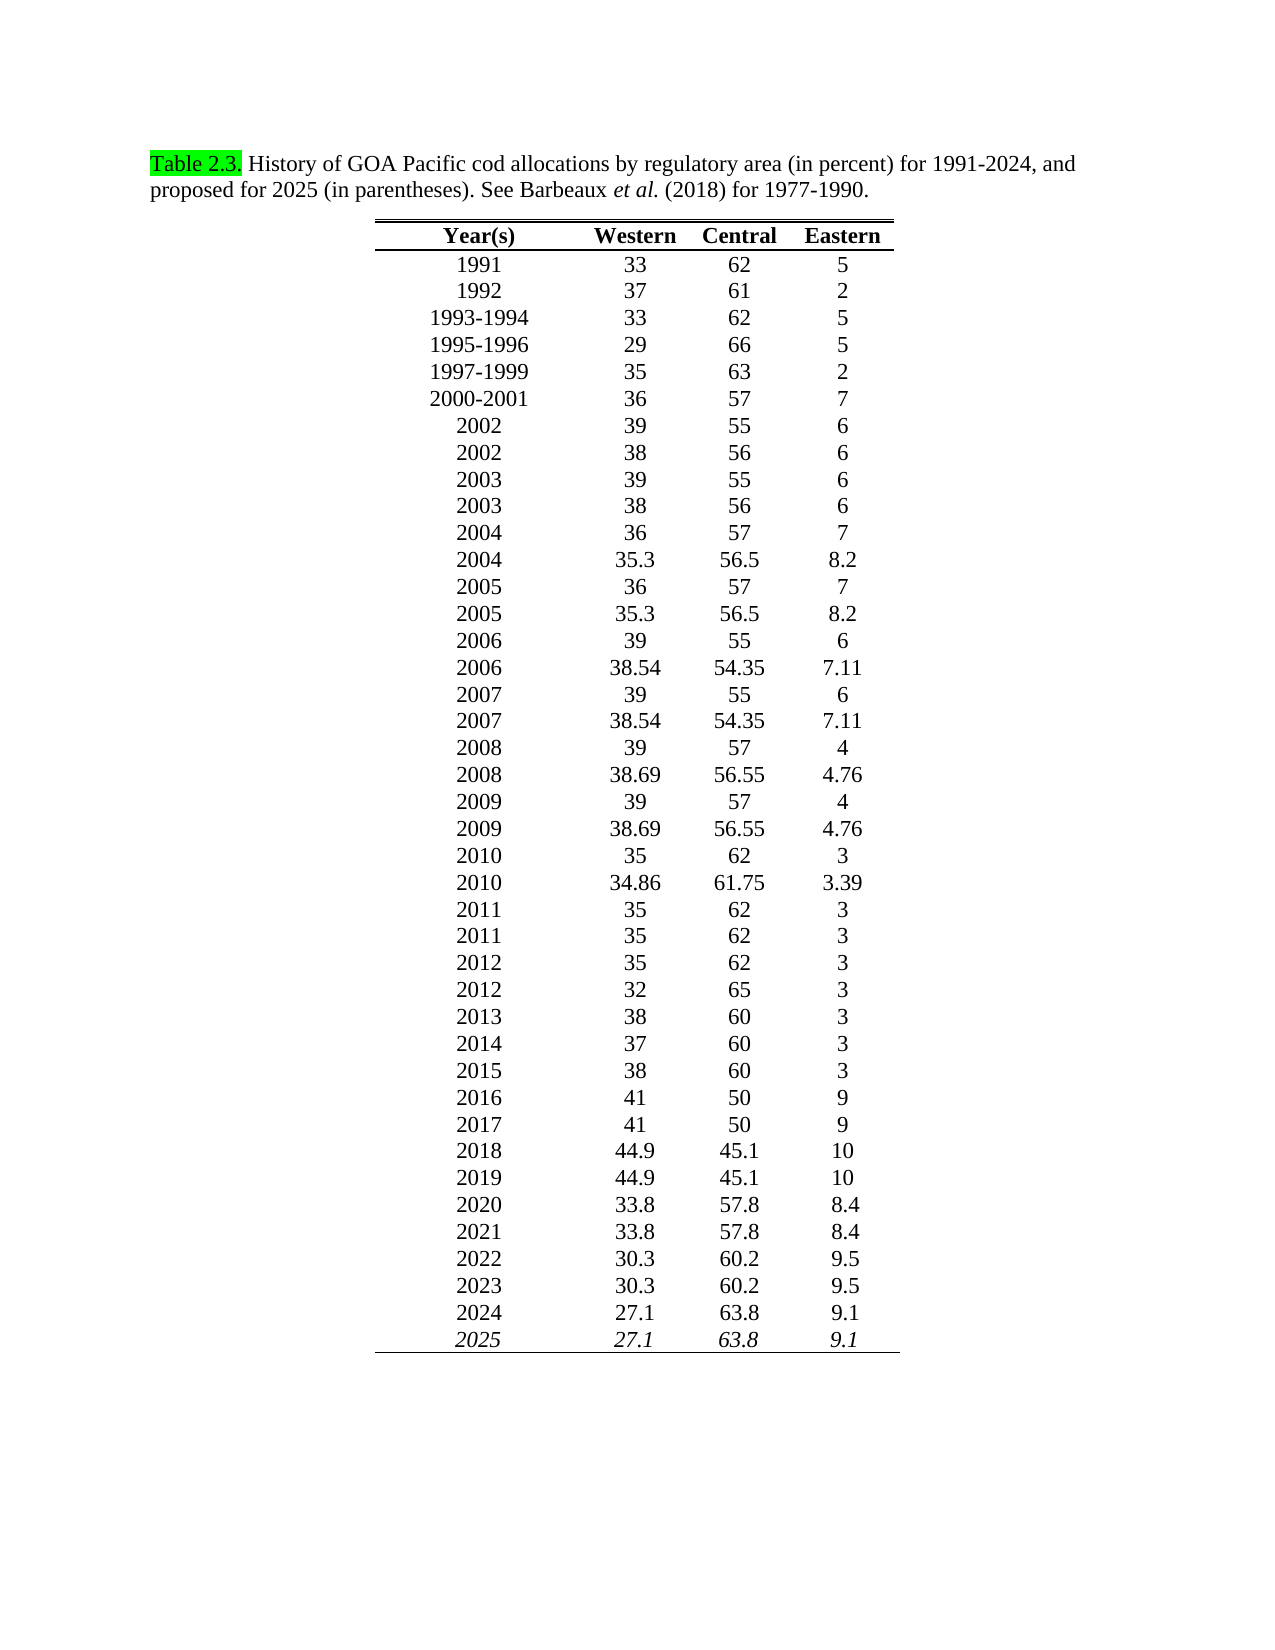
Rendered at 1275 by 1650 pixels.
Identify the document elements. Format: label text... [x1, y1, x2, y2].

table_cell 5 [791, 331, 894, 358]
table_header Eastern [791, 223, 894, 249]
table_cell 1993-1994 [375, 304, 582, 331]
table_cell 4.76 [791, 761, 894, 788]
table_cell 2005 [375, 600, 582, 627]
table_cell 35.3 [583, 546, 688, 573]
table_cell 39 [583, 465, 688, 492]
table_header Central [688, 223, 791, 249]
table_cell 2002 [375, 412, 582, 438]
table_cell 6 [791, 465, 894, 492]
table_cell 57 [688, 788, 791, 815]
table_cell 50 [688, 1110, 791, 1137]
table_cell 2012 [375, 976, 582, 1003]
table_cell 30.3 [583, 1245, 688, 1272]
table_cell 2006 [375, 627, 582, 653]
table_cell 50 [688, 1084, 791, 1110]
table_header Year(s) [375, 223, 582, 249]
table_cell 33 [583, 251, 688, 277]
table_cell 61.75 [688, 869, 791, 895]
table_cell 2011 [375, 895, 582, 922]
table_cell 45.1 [688, 1137, 791, 1164]
table_cell 57 [688, 519, 791, 546]
table_cell 56.55 [688, 761, 791, 788]
table_cell 2024 [375, 1299, 582, 1325]
table_cell 8.2 [791, 600, 894, 627]
table_cell 9.1 [791, 1299, 899, 1325]
table_cell 2 [791, 277, 894, 304]
table_cell 44.9 [583, 1137, 688, 1164]
table_cell 56 [688, 439, 791, 465]
table_cell 2000-2001 [375, 385, 582, 412]
table_cell 3 [791, 922, 894, 949]
table_cell 6 [791, 680, 894, 707]
table_cell 55 [688, 680, 791, 707]
table_cell 3 [791, 895, 894, 922]
table_cell 35 [583, 922, 688, 949]
table_cell 27.1 [583, 1325, 688, 1352]
table_cell 3 [791, 949, 894, 976]
table_cell 55 [688, 412, 791, 438]
table_cell 2025 [375, 1325, 582, 1352]
table_cell 35 [583, 358, 688, 385]
table_cell 2017 [375, 1110, 582, 1137]
table_cell 56.5 [688, 546, 791, 573]
table_cell 35 [583, 895, 688, 922]
table_cell 38 [583, 1003, 688, 1030]
table_cell 30.3 [583, 1272, 688, 1298]
table_cell 2006 [375, 654, 582, 680]
table_cell 39 [583, 627, 688, 653]
table_header Western [583, 223, 688, 249]
table_cell 1997-1999 [375, 358, 582, 385]
table_cell 2003 [375, 465, 582, 492]
table_cell 60 [688, 1003, 791, 1030]
table_cell 2023 [375, 1272, 582, 1298]
text Table 2.3. History of GOA Pacific cod allocations by regulatory area (in percent) for 1991-2024, and proposed for 2025 (in parentheses). See Barbeaux et al. (2018) for 1977-1990. [150, 150, 1125, 203]
table_cell 63 [688, 358, 791, 385]
table_cell 35.3 [583, 600, 688, 627]
table_cell 6 [791, 439, 894, 465]
table_cell 57 [688, 385, 791, 412]
table_cell 5 [791, 251, 894, 277]
table_cell 4 [791, 734, 894, 761]
table_cell 7 [791, 385, 894, 412]
table_cell 7.11 [791, 654, 894, 680]
table_cell 65 [688, 976, 791, 1003]
table_cell 9.5 [791, 1245, 899, 1272]
table_cell 37 [583, 277, 688, 304]
table_cell 9 [791, 1110, 894, 1137]
table_cell 2002 [375, 439, 582, 465]
table_cell 3 [791, 1057, 894, 1083]
table_cell 2016 [375, 1084, 582, 1110]
table_cell 62 [688, 922, 791, 949]
table_cell 1992 [375, 277, 582, 304]
table_cell 2013 [375, 1003, 582, 1030]
table_cell 41 [583, 1084, 688, 1110]
table_cell 1991 [375, 251, 582, 277]
table_cell 2010 [375, 869, 582, 895]
table_cell 39 [583, 412, 688, 438]
table_cell 62 [688, 949, 791, 976]
table_cell 1995-1996 [375, 331, 582, 358]
table_cell 34.86 [583, 869, 688, 895]
table_cell 56 [688, 492, 791, 519]
table_cell 2009 [375, 788, 582, 815]
table_cell 33.8 [583, 1218, 688, 1245]
table_cell 57 [688, 573, 791, 600]
table_cell 6 [791, 627, 894, 653]
table_cell 39 [583, 734, 688, 761]
table_cell 45.1 [688, 1164, 791, 1191]
table_cell 33 [583, 304, 688, 331]
table_cell 57 [688, 734, 791, 761]
table_cell 2010 [375, 842, 582, 868]
table_cell 57.8 [688, 1191, 791, 1218]
table_cell 57.8 [688, 1218, 791, 1245]
table_cell 55 [688, 465, 791, 492]
table_cell 2009 [375, 815, 582, 842]
table_cell 62 [688, 304, 791, 331]
table_cell 36 [583, 519, 688, 546]
table_cell 39 [583, 680, 688, 707]
table_cell 10 [791, 1137, 894, 1164]
table_cell 39 [583, 788, 688, 815]
table_cell 63.8 [688, 1325, 791, 1352]
table_cell 3 [791, 1030, 894, 1057]
table_cell 2004 [375, 546, 582, 573]
table_cell 63.8 [688, 1299, 791, 1325]
table_cell 66 [688, 331, 791, 358]
table_cell 60.2 [688, 1272, 791, 1298]
table_cell 2012 [375, 949, 582, 976]
table_cell 56.5 [688, 600, 791, 627]
table_cell 6 [791, 492, 894, 519]
table_cell 2008 [375, 761, 582, 788]
table_cell 38.69 [583, 815, 688, 842]
table_cell 54.35 [688, 654, 791, 680]
table_cell 56.55 [688, 815, 791, 842]
table_cell 4 [791, 788, 894, 815]
table_cell 3 [791, 976, 894, 1003]
table_cell 8.4 [791, 1191, 899, 1218]
table_cell 4.76 [791, 815, 894, 842]
table_cell 2022 [375, 1245, 582, 1272]
table_cell 36 [583, 385, 688, 412]
table_cell 6 [791, 412, 894, 438]
table_cell 54.35 [688, 707, 791, 734]
table_cell 2003 [375, 492, 582, 519]
table_cell 36 [583, 573, 688, 600]
table_cell 2005 [375, 573, 582, 600]
table_cell 38.54 [583, 654, 688, 680]
table_cell 44.9 [583, 1164, 688, 1191]
table_cell 29 [583, 331, 688, 358]
table_cell 35 [583, 842, 688, 868]
table_cell 3 [791, 842, 894, 868]
table_cell 27.1 [583, 1299, 688, 1325]
table_cell 38.54 [583, 707, 688, 734]
table_cell 60 [688, 1030, 791, 1057]
table_cell 33.8 [583, 1191, 688, 1218]
table_cell 32 [583, 976, 688, 1003]
table_cell 7 [791, 573, 894, 600]
table_cell 3.39 [791, 869, 894, 895]
table_cell 7 [791, 519, 894, 546]
table_cell 38 [583, 1057, 688, 1083]
table_cell 5 [791, 304, 894, 331]
table_cell 8.2 [791, 546, 894, 573]
table_cell 2 [791, 358, 894, 385]
table_cell 62 [688, 895, 791, 922]
table_cell 62 [688, 251, 791, 277]
table_cell 9 [791, 1084, 894, 1110]
table_cell 38 [583, 492, 688, 519]
table_cell 7.11 [791, 707, 894, 734]
table_cell 2021 [375, 1218, 582, 1245]
table_cell 37 [583, 1030, 688, 1057]
table_cell 2015 [375, 1057, 582, 1083]
table_cell 8.4 [791, 1218, 899, 1245]
table_cell 2011 [375, 922, 582, 949]
table_cell 35 [583, 949, 688, 976]
table_cell 38.69 [583, 761, 688, 788]
table_cell 9.1 [791, 1325, 899, 1352]
table_cell 62 [688, 842, 791, 868]
table_cell 2019 [375, 1164, 582, 1191]
table_cell 3 [791, 1003, 894, 1030]
table_cell 2004 [375, 519, 582, 546]
table_cell 10 [791, 1164, 894, 1191]
table_cell 2007 [375, 707, 582, 734]
table_cell 55 [688, 627, 791, 653]
table_cell 2020 [375, 1191, 582, 1218]
table_cell 2014 [375, 1030, 582, 1057]
table_cell 9.5 [791, 1272, 899, 1298]
table_cell 60.2 [688, 1245, 791, 1272]
table_cell 60 [688, 1057, 791, 1083]
table_cell 2007 [375, 680, 582, 707]
table_cell 2018 [375, 1137, 582, 1164]
table_cell 2008 [375, 734, 582, 761]
table_cell 61 [688, 277, 791, 304]
table_cell 41 [583, 1110, 688, 1137]
table_cell 38 [583, 439, 688, 465]
